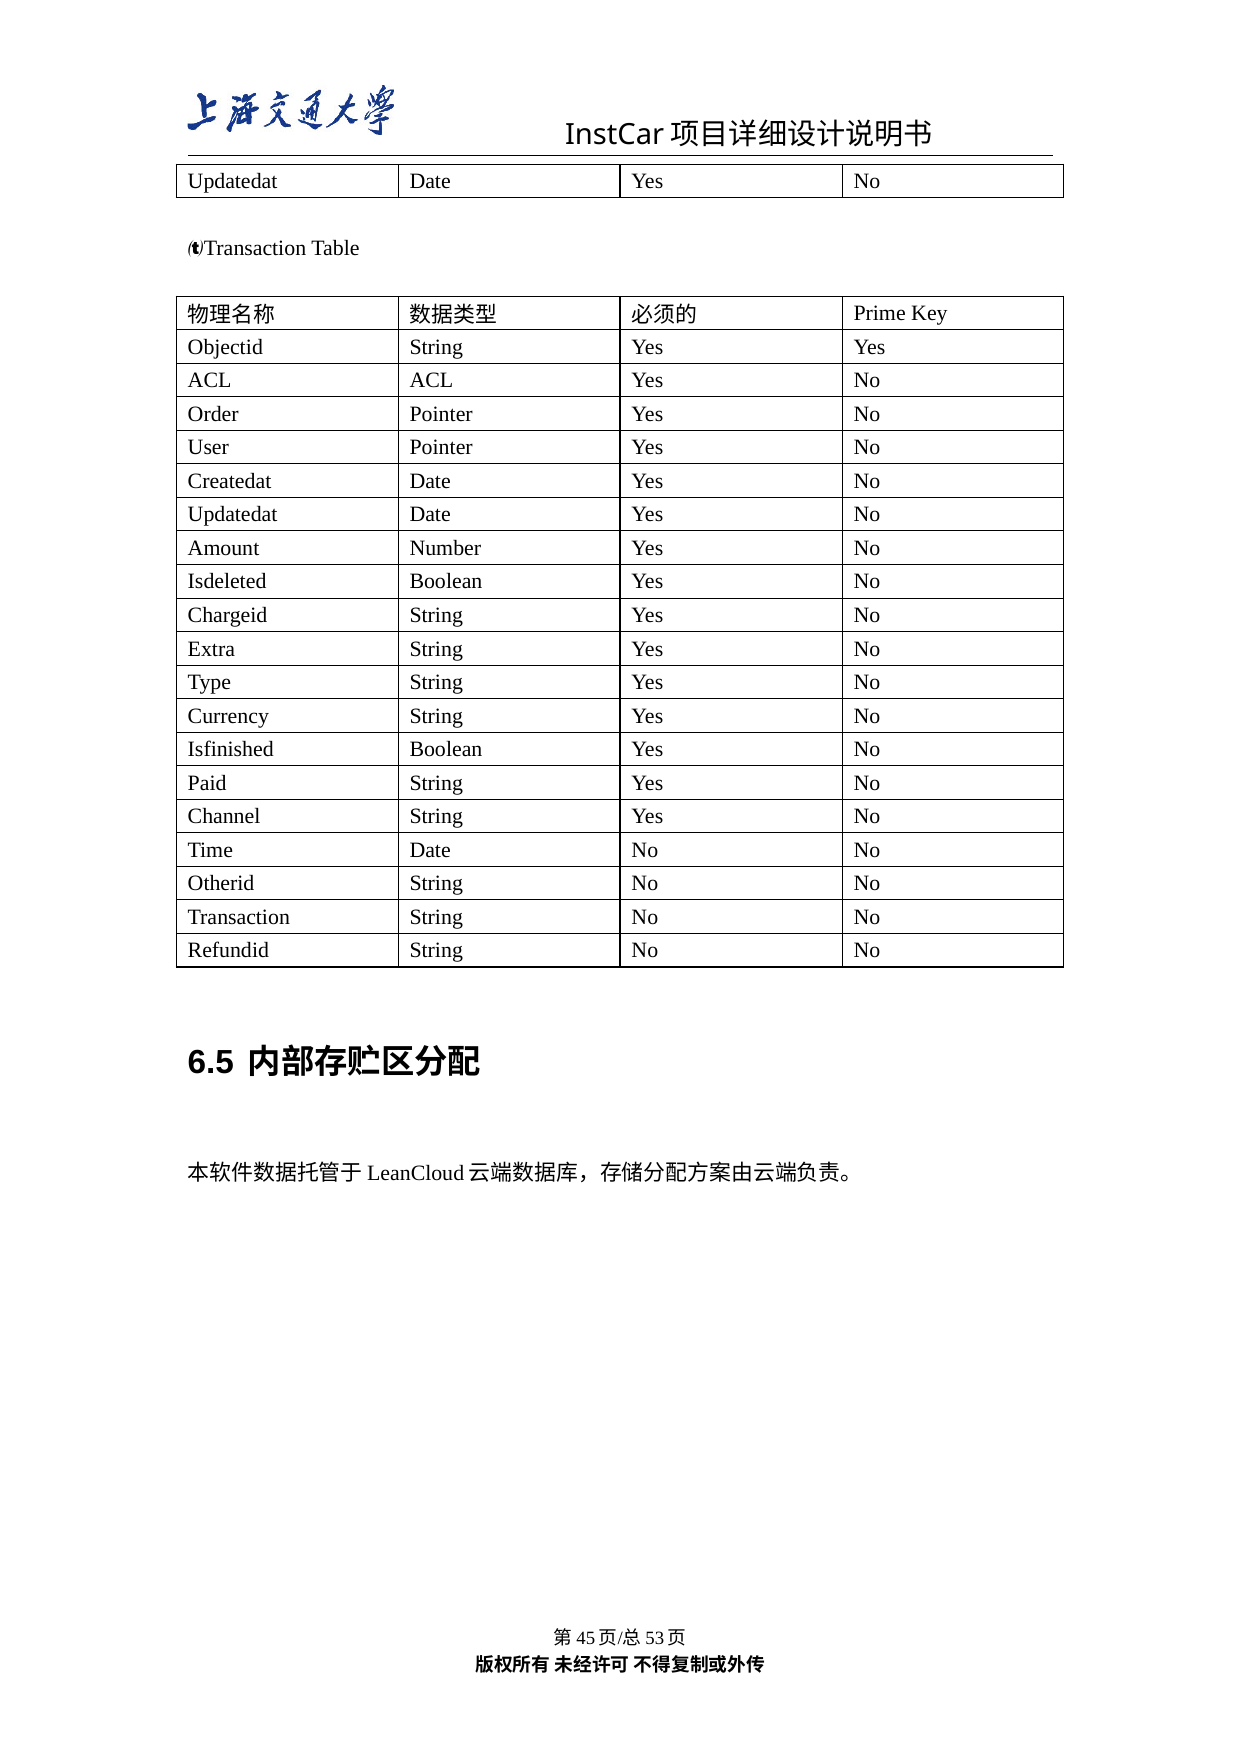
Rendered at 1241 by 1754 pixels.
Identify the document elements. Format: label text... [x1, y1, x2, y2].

table_cell Yes [621, 599, 842, 631]
table_cell String [399, 330, 619, 363]
table_cell No [621, 934, 842, 966]
table_cell Updatedat [177, 165, 398, 197]
table_cell Yes [621, 766, 842, 799]
table_cell Yes [621, 666, 842, 698]
table_cell Yes [621, 397, 842, 430]
table_cell Time [177, 833, 398, 866]
table_cell No [843, 867, 1063, 899]
table_cell Yes [621, 165, 842, 197]
table_cell Yes [843, 330, 1063, 363]
table_cell Pointer [399, 431, 619, 463]
table_cell String [399, 766, 619, 799]
table_cell Yes [621, 800, 842, 832]
table_cell Yes [621, 330, 842, 363]
table_cell ACL [177, 364, 398, 396]
table_cell No [843, 934, 1063, 966]
table_cell String [399, 900, 619, 933]
table_cell String [399, 867, 619, 899]
table_cell No [843, 364, 1063, 396]
table_cell String [399, 599, 619, 631]
table_cell Pointer [399, 397, 619, 430]
table_cell Date [399, 833, 619, 866]
table_cell Yes [621, 498, 842, 530]
text Transaction Table [187, 231, 1053, 263]
table_cell No [843, 397, 1063, 430]
table_cell Yes [621, 565, 842, 597]
table_cell Currency [177, 699, 398, 732]
table_cell Yes [621, 464, 842, 497]
table_cell Otherid [177, 867, 398, 899]
table_cell Date [399, 165, 619, 197]
table_cell No [621, 900, 842, 933]
table_cell Yes [621, 531, 842, 564]
table_cell No [843, 599, 1063, 631]
table_cell Channel [177, 800, 398, 832]
table_cell User [177, 431, 398, 463]
table_cell No [843, 900, 1063, 933]
table_cell Order [177, 397, 398, 430]
table_cell String [399, 934, 619, 966]
table_cell No [621, 833, 842, 866]
table_cell Objectid [177, 330, 398, 363]
table_cell Createdat [177, 464, 398, 497]
table_cell ACL [399, 364, 619, 396]
table_cell Isfinished [177, 733, 398, 765]
table_cell Boolean [399, 733, 619, 765]
text 本软件数据托管于LeanCloud云端数据库，存储分配方案由云端负责。 [187, 1154, 1053, 1187]
table_cell Yes [621, 632, 842, 664]
table_header Prime Key [843, 297, 1063, 329]
table_cell String [399, 800, 619, 832]
table_cell Extra [177, 632, 398, 664]
table_cell No [843, 766, 1063, 799]
table_cell Amount [177, 531, 398, 564]
table_cell Updatedat [177, 498, 398, 530]
table_cell String [399, 699, 619, 732]
table_header 必须的 [621, 297, 842, 329]
table_cell String [399, 666, 619, 698]
subtitle 内部存贮区分配 [187, 1027, 1053, 1092]
table_cell No [843, 565, 1063, 597]
table_cell Transaction [177, 900, 398, 933]
table_cell Paid [177, 766, 398, 799]
table_cell No [843, 800, 1063, 832]
table_cell Yes [621, 699, 842, 732]
picture [187, 85, 394, 135]
table_cell No [843, 733, 1063, 765]
table_cell No [843, 165, 1063, 197]
table_cell Isdeleted [177, 565, 398, 597]
table_header 数据类型 [399, 297, 619, 329]
table_cell Date [399, 464, 619, 497]
table_cell Number [399, 531, 619, 564]
table_cell Type [177, 666, 398, 698]
table_cell Date [399, 498, 619, 530]
table_header 物理名称 [177, 297, 398, 329]
table_cell No [843, 699, 1063, 732]
table_cell Chargeid [177, 599, 398, 631]
table_cell Refundid [177, 934, 398, 966]
table_cell No [843, 464, 1063, 497]
table_cell No [843, 498, 1063, 530]
table_cell Yes [621, 431, 842, 463]
table_cell No [843, 632, 1063, 664]
table_cell No [843, 531, 1063, 564]
table_cell No [843, 431, 1063, 463]
table_cell Boolean [399, 565, 619, 597]
table_cell String [399, 632, 619, 664]
table_cell No [621, 867, 842, 899]
table_cell No [843, 833, 1063, 866]
table_cell Yes [621, 733, 842, 765]
table_cell Yes [621, 364, 842, 396]
table_cell No [843, 666, 1063, 698]
